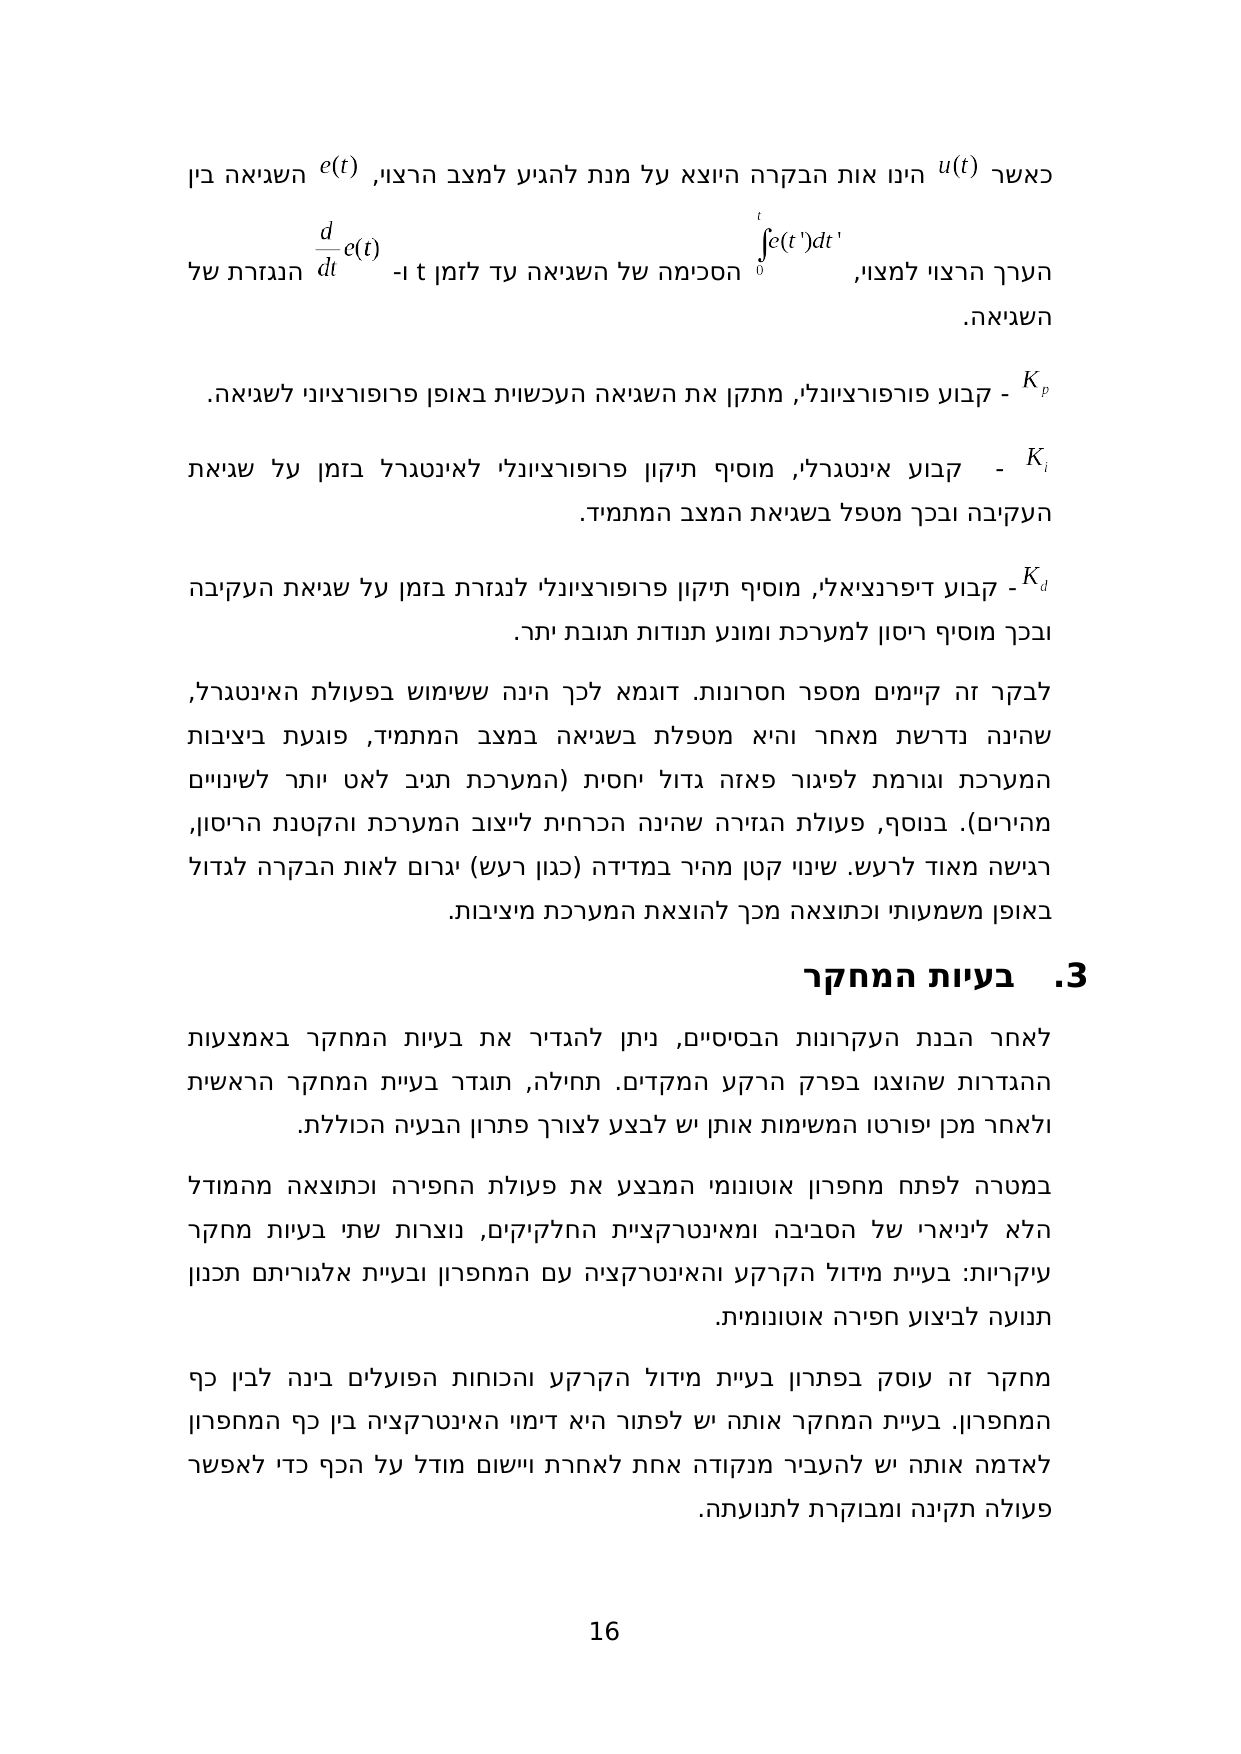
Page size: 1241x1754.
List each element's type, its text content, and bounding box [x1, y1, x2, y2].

text כאשר הינו אות הבקרה היוצא על מנת להגיע למצב הרצוי, השגיאה בין הערך הרצוי למצוי, הסכימה של השגיאה עד לזמן t ו- הנגזרת של השגיאה. [187, 150, 1053, 332]
text - קבוע אינטגרלי, מוסיף תיקון פרופורציונלי לאינטגרל בזמן על שגיאת העקיבה ובכך מטפל בשגיאת המצב המתמיד. [187, 439, 1053, 527]
text בעיות המחקר [187, 956, 1053, 995]
text מחקר זה עוסק בפתרון בעיית מידול הקרקע והכוחות הפועלים בינה לבין כף המחפרון. בעיית המחקר אותה יש לפתור היא דימוי האינטרקציה בין כף המחפרון לאדמה אותה יש להעביר מנקודה אחת לאחרת ויישום מודל על הכף כדי לאפשר פעולה תקינה ומבוקרת לתנועתה. [187, 1363, 1053, 1523]
text לאחר הבנת העקרונות הבסיסיים, ניתן להגדיר את בעיות המחקר באמצעות ההגדרות שהוצגו בפרק הרקע המקדים. תחילה, תוגדר בעיית המחקר הראשית ולאחר מכן יפורטו המשימות אותן יש לבצע לצורך פתרון הבעיה הכוללת. [187, 1023, 1053, 1140]
text במטרה לפתח מחפרון אוטונומי המבצע את פעולת החפירה וכתוצאה מהמודל הלא ליניארי של הסביבה ומאינטרקציית החלקיקים, נוצרות שתי בעיות מחקר עיקריות: בעיית מידול הקרקע והאינטרקציה עם המחפרון ובעיית אלגוריתם תכנון תנועה לביצוע חפירה אוטונומית. [187, 1171, 1053, 1331]
text - קבוע פורפורציונלי, מתקן את השגיאה העכשוית באופן פרופורציוני לשגיאה. [187, 363, 1053, 408]
text לבקר זה קיימים מספר חסרונות. דוגמא לכך הינה ששימוש בפעולת האינטגרל, שהינה נדרשת מאחר והיא מטפלת בשגיאה במצב המתמיד, פוגעת ביציבות המערכת וגורמת לפיגור פאזה גדול יחסית (המערכת תגיב לאט יותר לשינויים מהירים). בנוסף, פעולת הגזירה שהינה הכרחית לייצוב המערכת והקטנת הריסון, רגישה מאוד לרעש. שינוי קטן מהיר במדידה (כגון רעש) יגרום לאות הבקרה לגדול באופן משמעותי וכתוצאה מכך להוצאת המערכת מיציבות. [187, 677, 1053, 925]
text - קבוע דיפרנציאלי, מוסיף תיקון פרופורציונלי לנגזרת בזמן על שגיאת העקיבה ובכך מוסיף ריסון למערכת ומונע תנודות תגובת יתר. [187, 558, 1053, 646]
